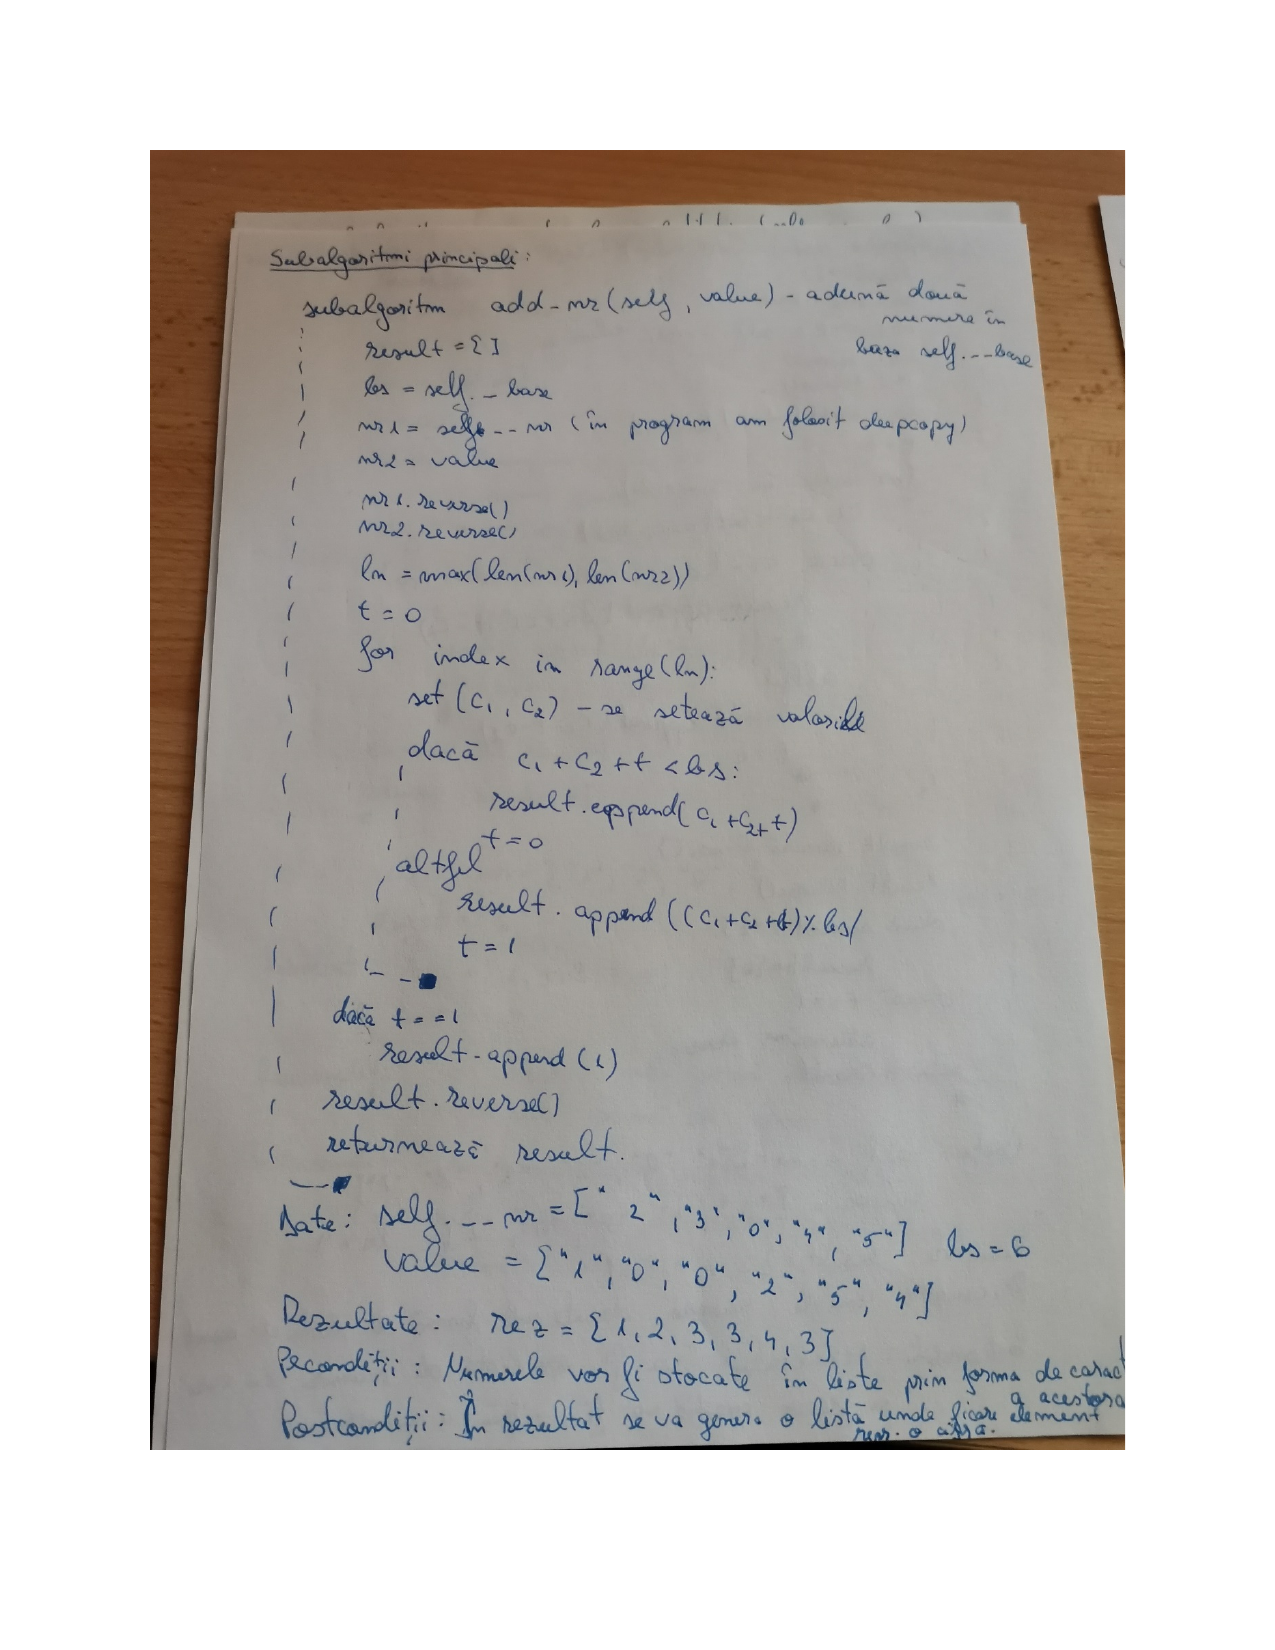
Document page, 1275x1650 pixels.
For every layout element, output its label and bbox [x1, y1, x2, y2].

picture [150, 150, 1125, 1450]
